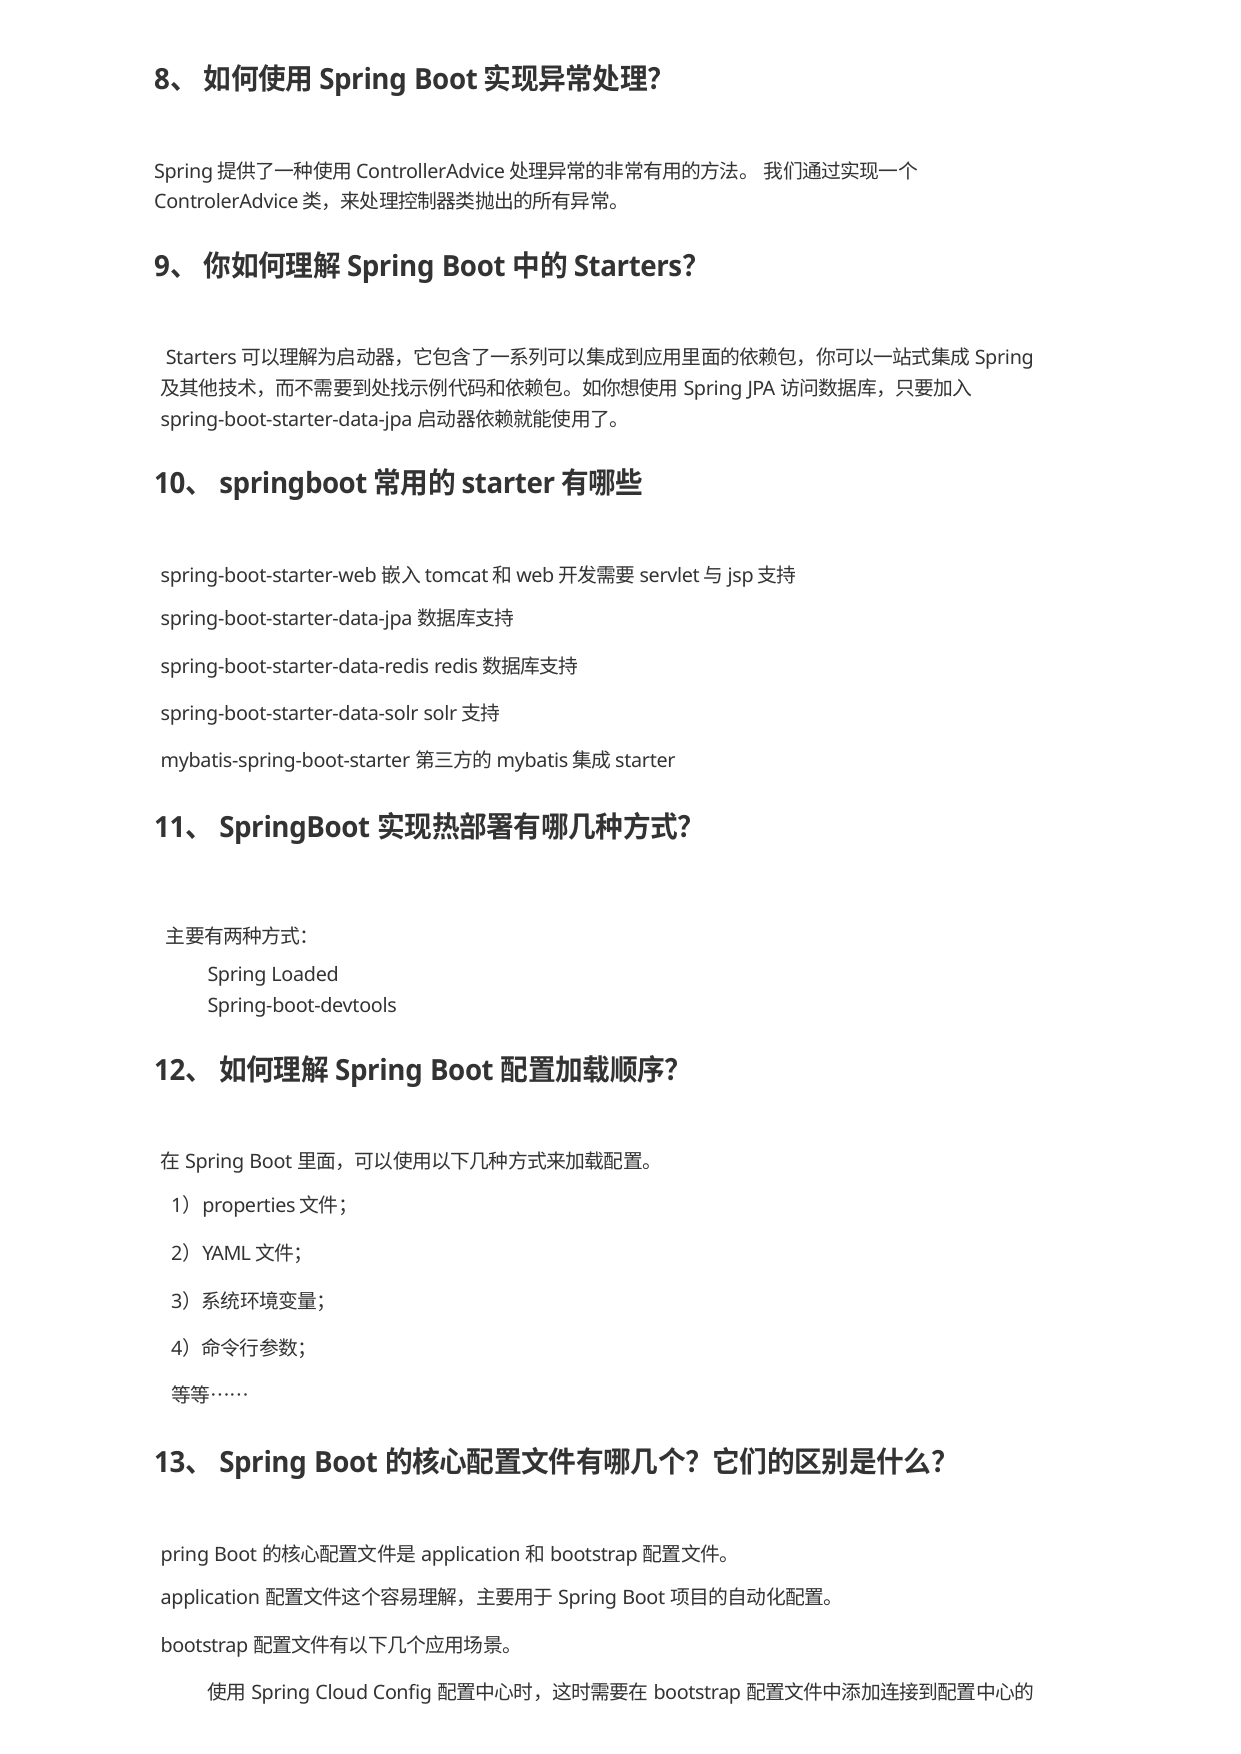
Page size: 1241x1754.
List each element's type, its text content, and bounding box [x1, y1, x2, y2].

text mybatis-spring-boot-starter 第三方的mybatis集成starter [0, 730, 1124, 777]
text Starters可以理解为启动器，它包含了一系列可以集成到应用里面的依赖包，你可以一站式集成 Spring [0, 343, 1124, 370]
text 1）properties文件； [0, 1174, 1124, 1222]
text 3）系统环境变量； [0, 1269, 1124, 1318]
text ControlerAdvice类，来处理控制器类抛出的所有异常。 [154, 184, 1124, 215]
subtitle 12、 如何理解 Spring Boot 配置加载顺序？ [154, 1046, 1124, 1088]
subtitle 13、 Spring Boot 的核心配置文件有哪几个？它们的区别是什么？ [154, 1439, 1124, 1481]
text application 配置文件这个容易理解，主要用于 Spring Boot 项目的自动化配置。 [0, 1567, 1124, 1613]
text 2）YAML文件； [0, 1222, 1124, 1269]
subtitle 9、 你如何理解 Spring Boot 中的 Starters？ [154, 242, 1124, 284]
subtitle 10、 springboot常用的starter有哪些 [154, 460, 1124, 502]
text pring Boot 的核心配置文件是 application 和 bootstrap 配置文件。 [0, 1539, 1124, 1567]
text spring-boot-starter-data-solr solr支持 [0, 683, 1124, 730]
text 4）命令行参数； [0, 1318, 1124, 1365]
text spring-boot-starter-web 嵌入tomcat和web开发需要servlet与jsp支持 [0, 560, 1124, 588]
text Spring提供了一种使用ControllerAdvice处理异常的非常有用的方法。 我们通过实现一个 [154, 156, 1124, 184]
text spring-boot-starter-data-jpa 启动器依赖就能使用了。 [0, 401, 1124, 433]
text spring-boot-starter-data-redis redis数据库支持 [0, 635, 1124, 683]
subtitle 11、 SpringBoot 实现热部署有哪几种方式？ [154, 804, 1124, 846]
text 及其他技术，而不需要到处找示例代码和依赖包。如你想使用 Spring JPA 访问数据库，只要加入 [0, 370, 1124, 401]
text Spring Loaded [0, 954, 1124, 988]
text bootstrap 配置文件有以下几个应用场景。 [0, 1613, 1124, 1662]
text 主要有两种方式： [0, 904, 1124, 954]
text spring-boot-starter-data-jpa 数据库支持 [0, 588, 1124, 635]
text 在 Spring Boot 里面，可以使用以下几种方式来加载配置。 [0, 1146, 1124, 1174]
text 等等…… [0, 1365, 1124, 1412]
text Spring-boot-devtools [0, 988, 1124, 1019]
subtitle 8、 如何使用Spring Boot实现异常处理？ [154, 56, 1124, 98]
text 使用 Spring Cloud Conﬁg 配置中心时，这时需要在 bootstrap 配置文件中添加连接到配置中心的 [0, 1662, 1124, 1709]
